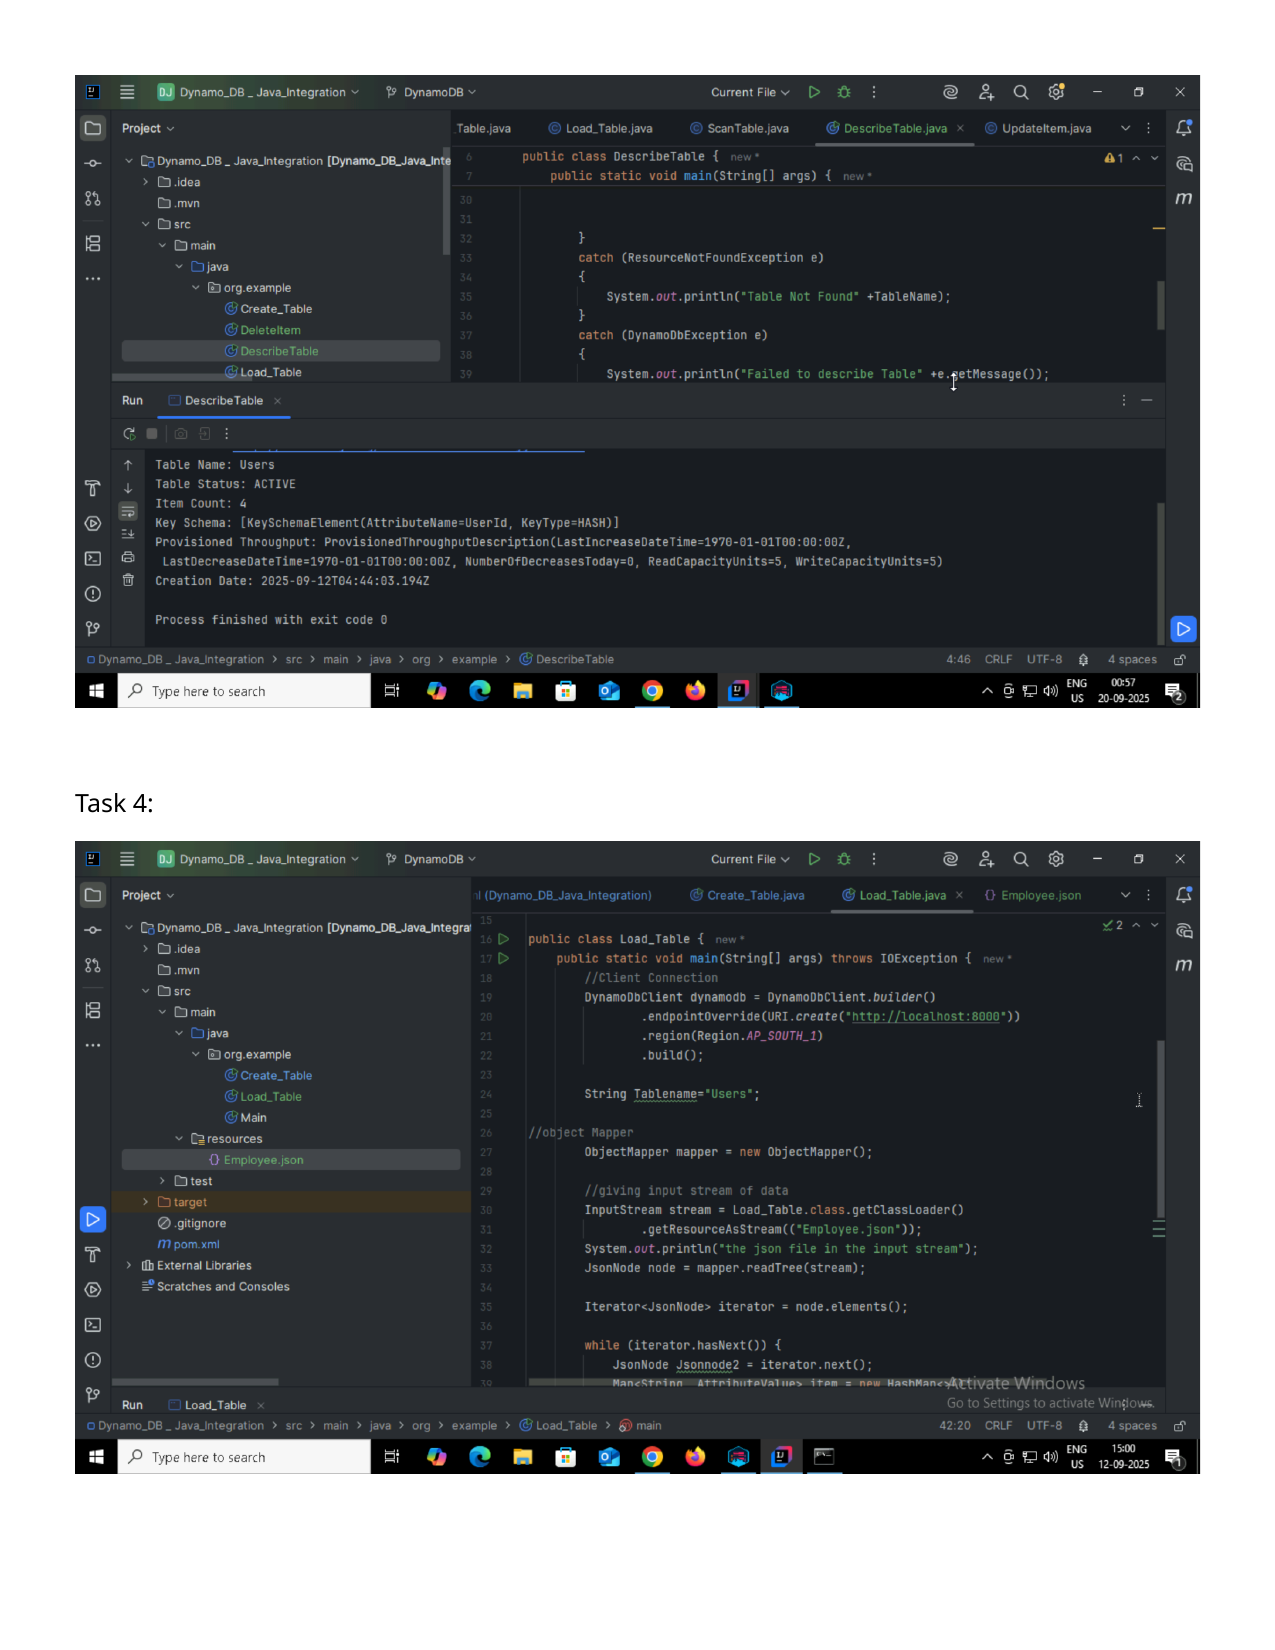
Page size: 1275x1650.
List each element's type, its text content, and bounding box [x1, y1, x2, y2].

picture [75, 841, 1200, 1474]
picture [75, 75, 1200, 708]
text Task 4: [75, 785, 1200, 819]
